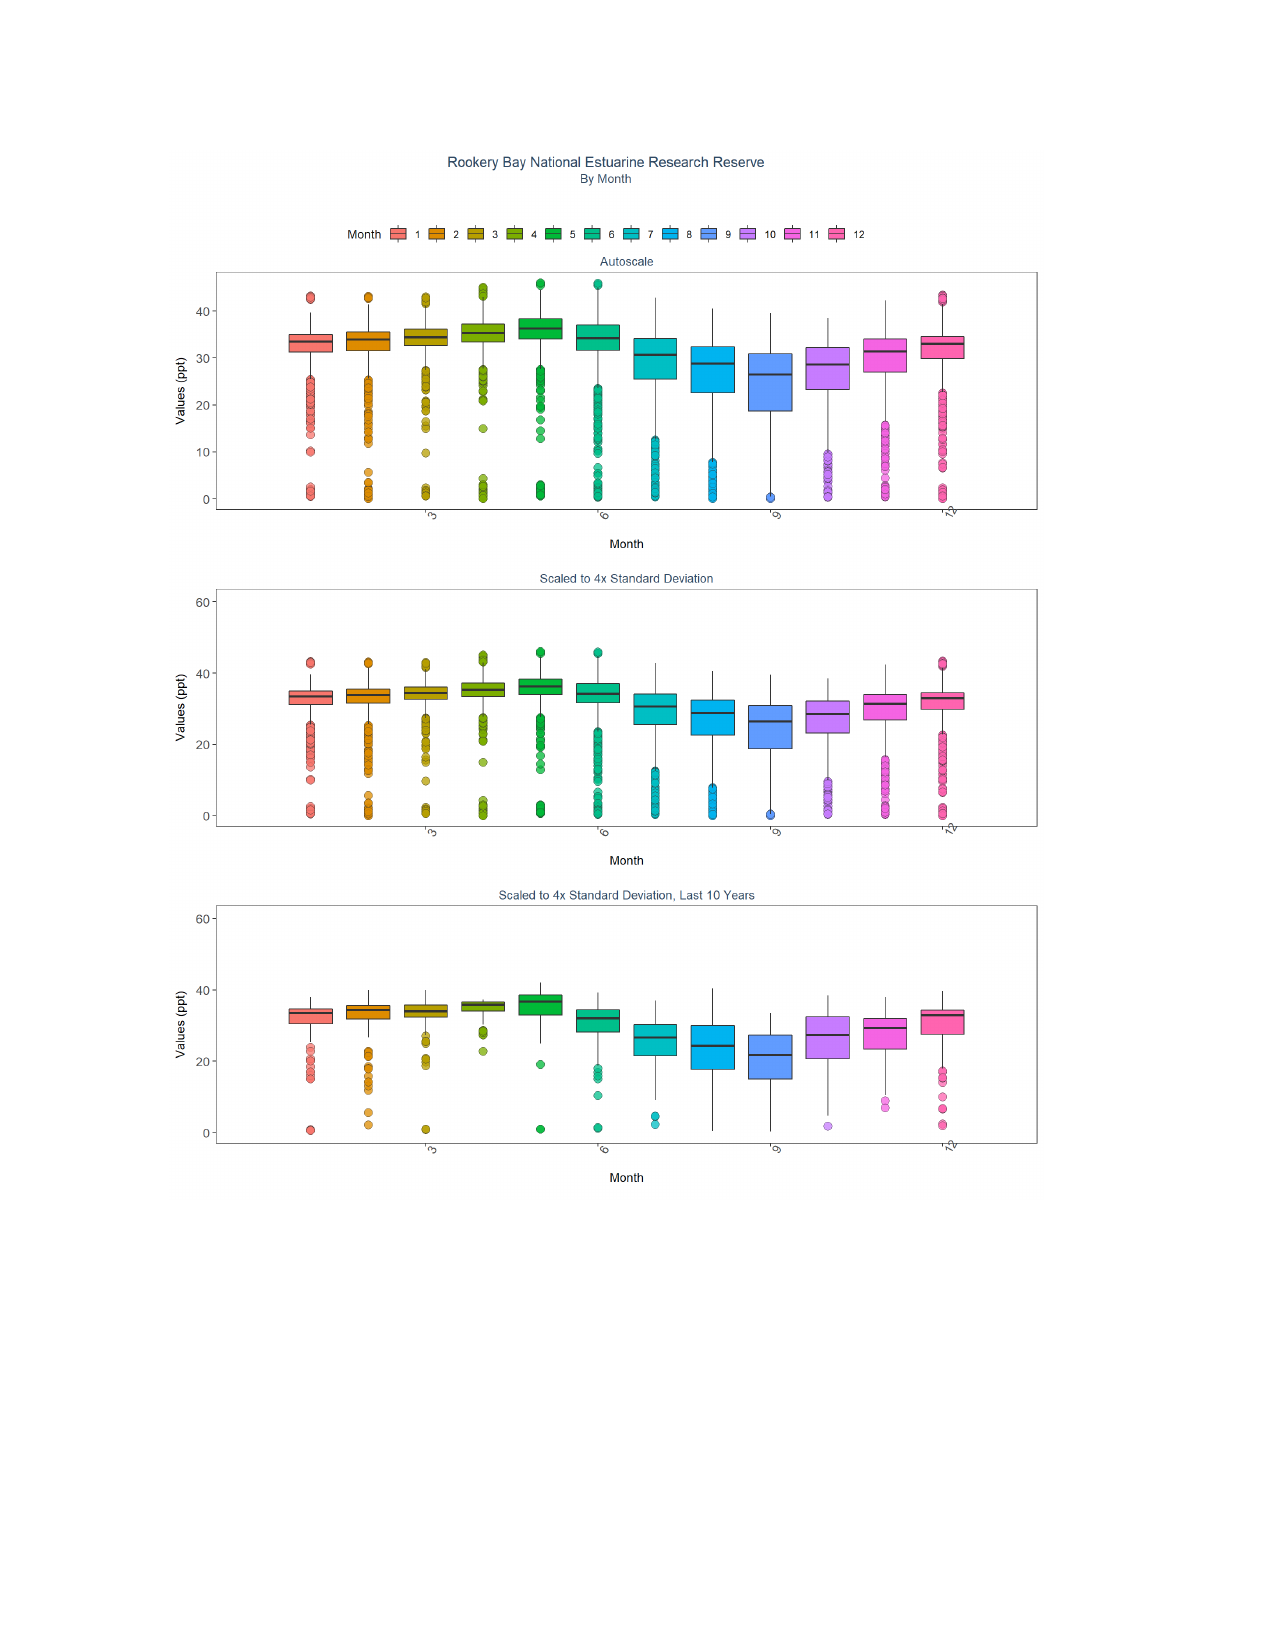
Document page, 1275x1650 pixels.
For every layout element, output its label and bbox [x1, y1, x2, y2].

picture [168, 150, 1044, 1200]
